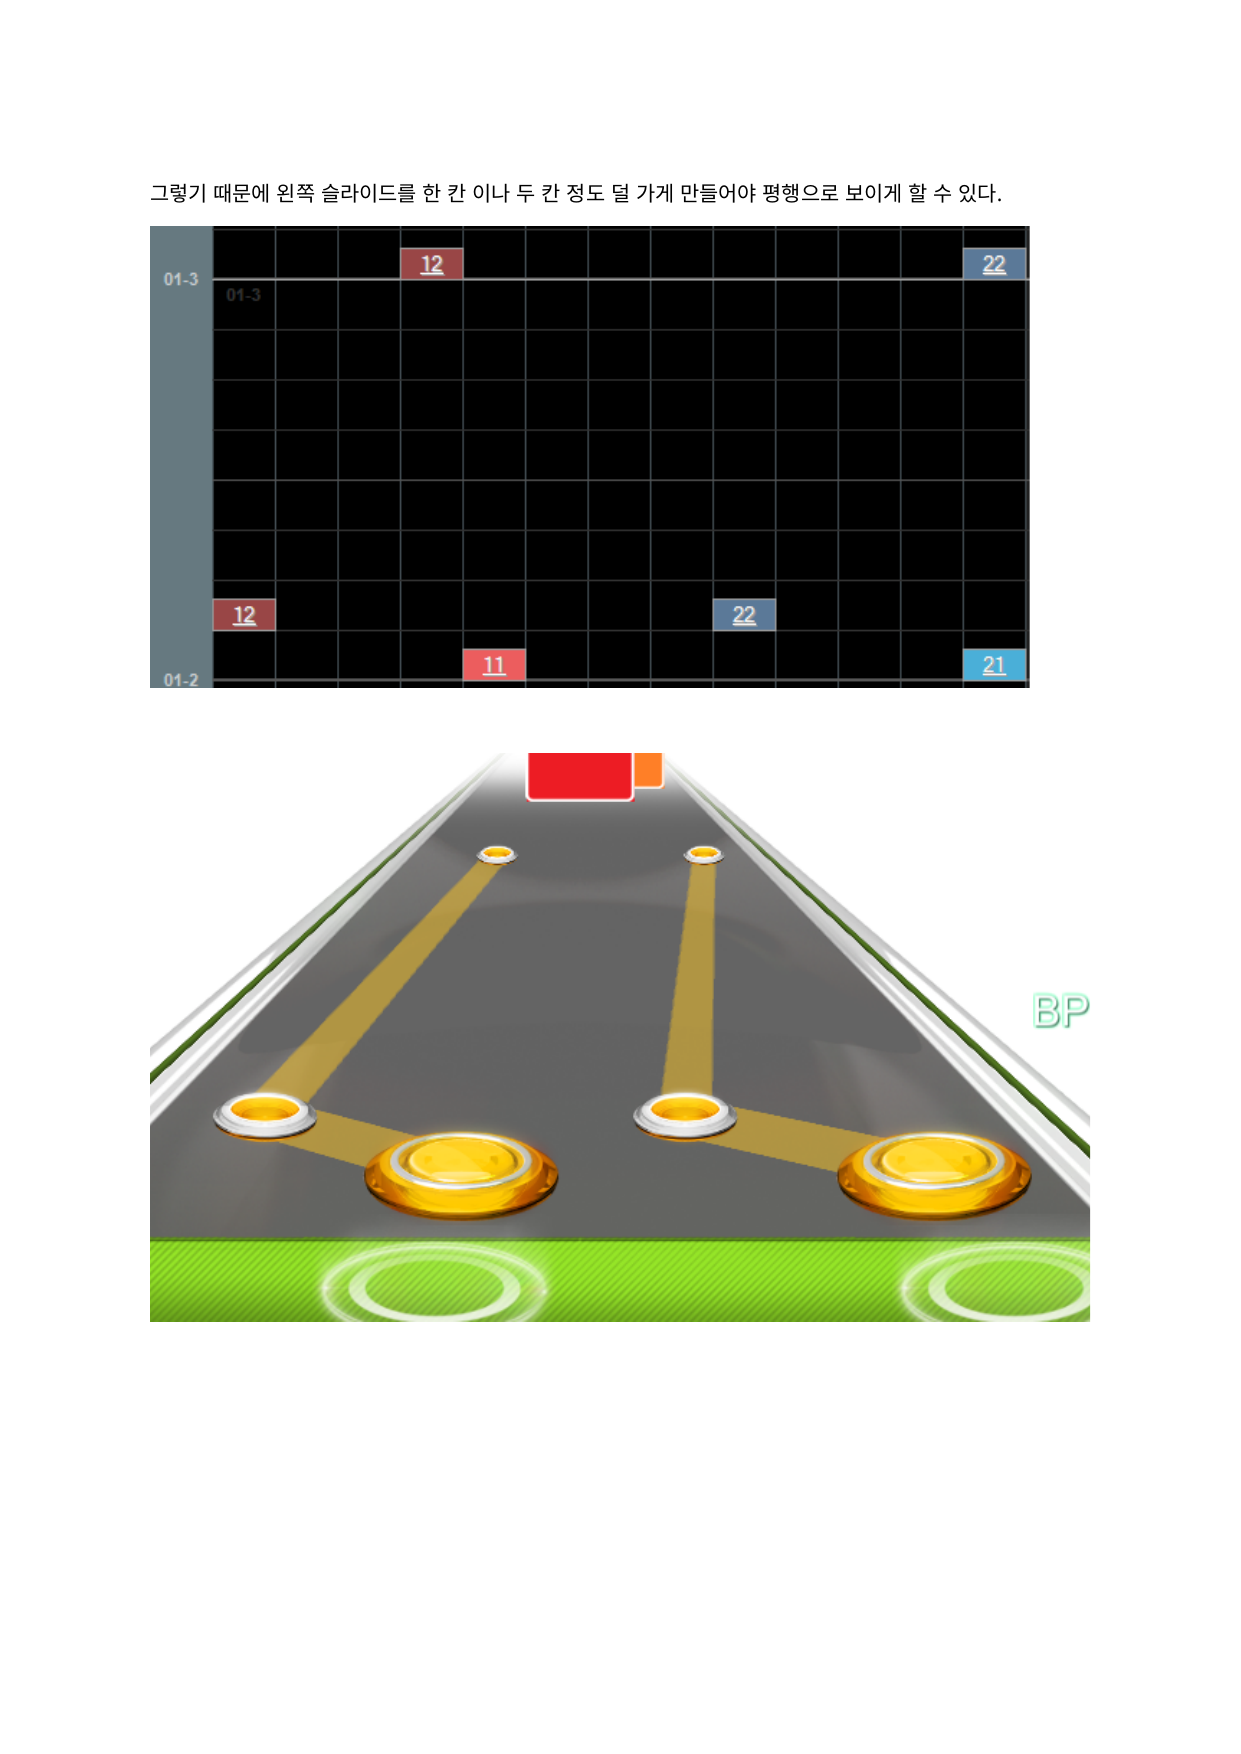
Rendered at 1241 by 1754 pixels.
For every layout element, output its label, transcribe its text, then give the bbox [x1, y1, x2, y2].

picture [150, 753, 1091, 1322]
text 그렇기 때문에 왼쪽 슬라이드를 한 칸 이나 두 칸 정도 덜 가게 만들어야 평행으로 보이게 할 수 있다. [150, 177, 1090, 207]
picture [150, 226, 1030, 688]
